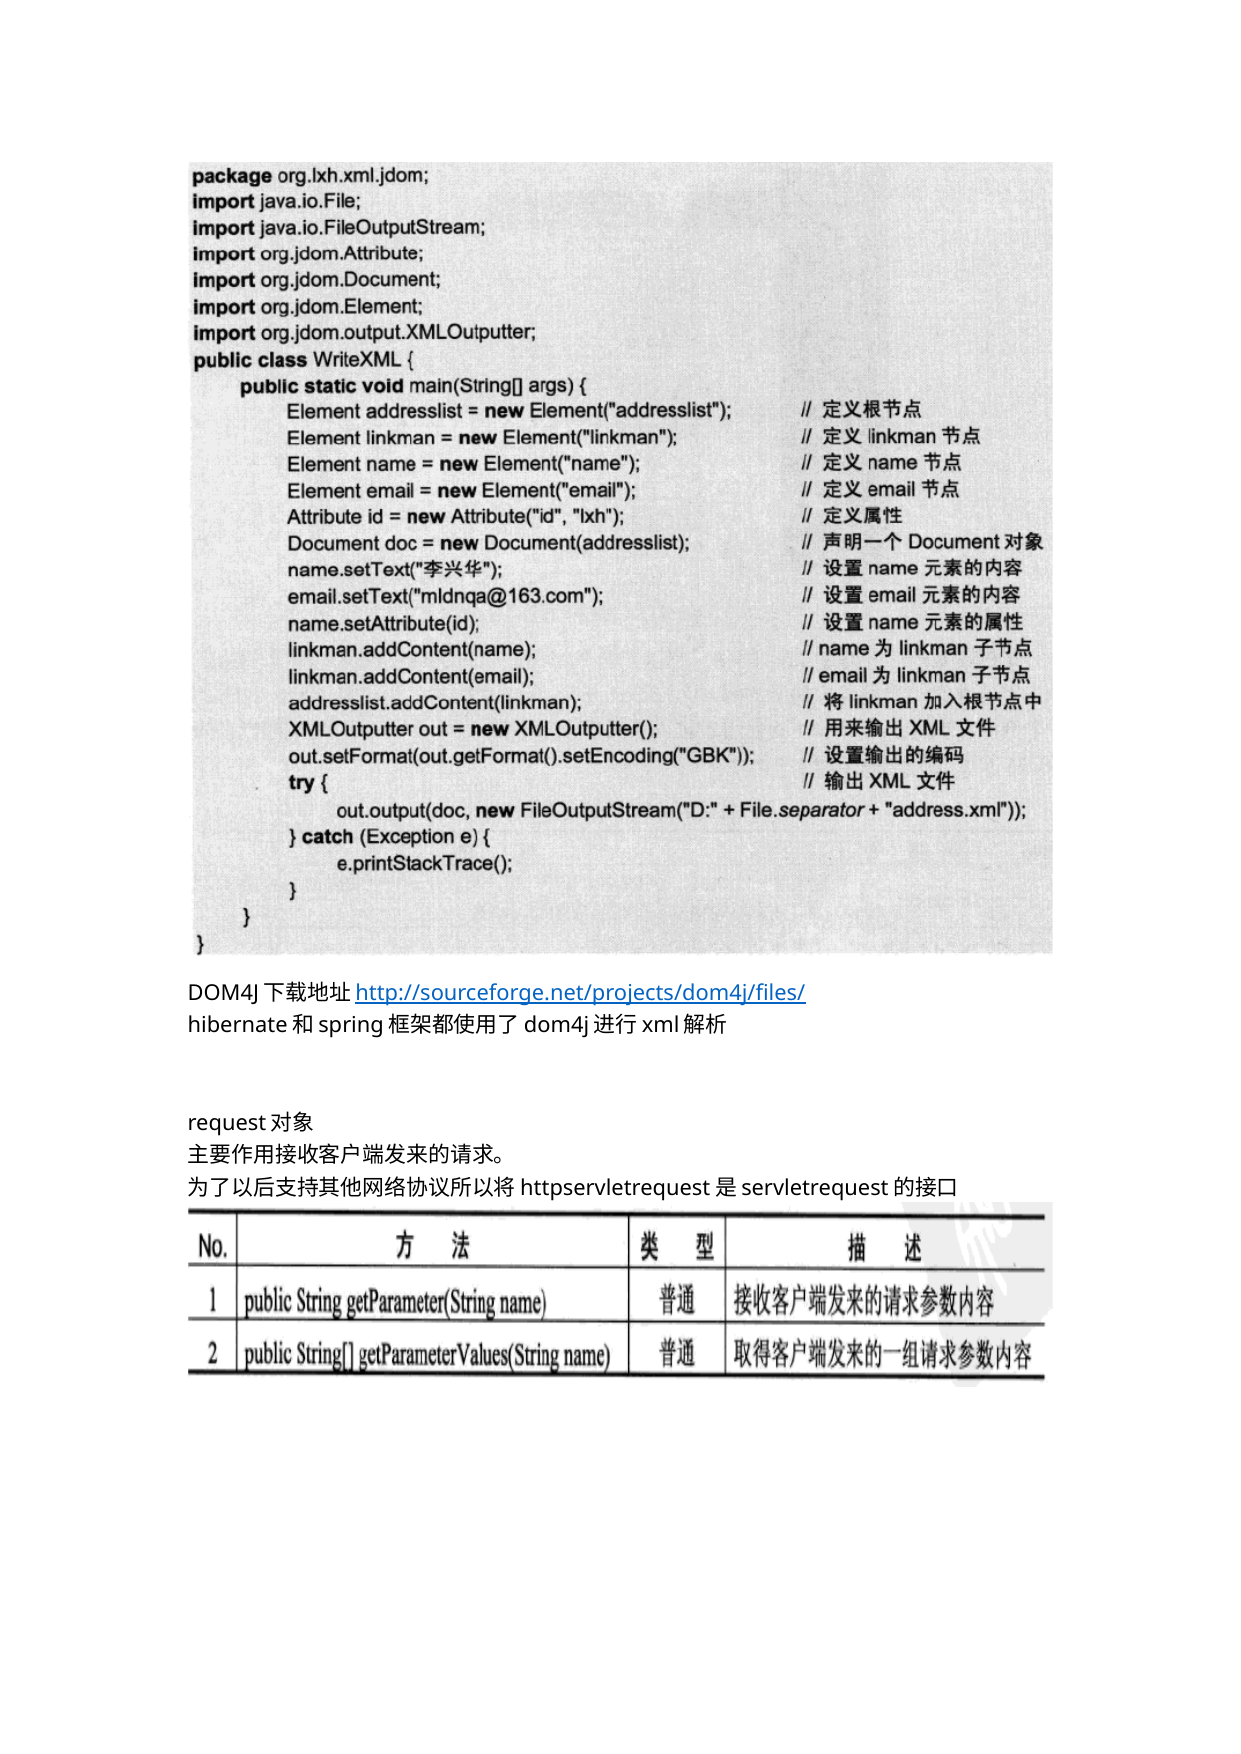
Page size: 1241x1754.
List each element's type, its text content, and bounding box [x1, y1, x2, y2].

text request对象 [187, 1104, 1053, 1137]
picture [187, 162, 1053, 959]
text 为了以后支持其他网络协议所以将httpservletrequest是servletrequest的接口 [187, 1169, 1053, 1202]
text DOM4J下载地址http://sourceforge.net/projects/dom4j/files/ [187, 974, 1053, 1007]
picture [187, 1202, 1053, 1387]
text 主要作用接收客户端发来的请求。 [187, 1137, 1053, 1169]
text hibernate和spring框架都使用了dom4j进行xml解析 [187, 1007, 1053, 1039]
